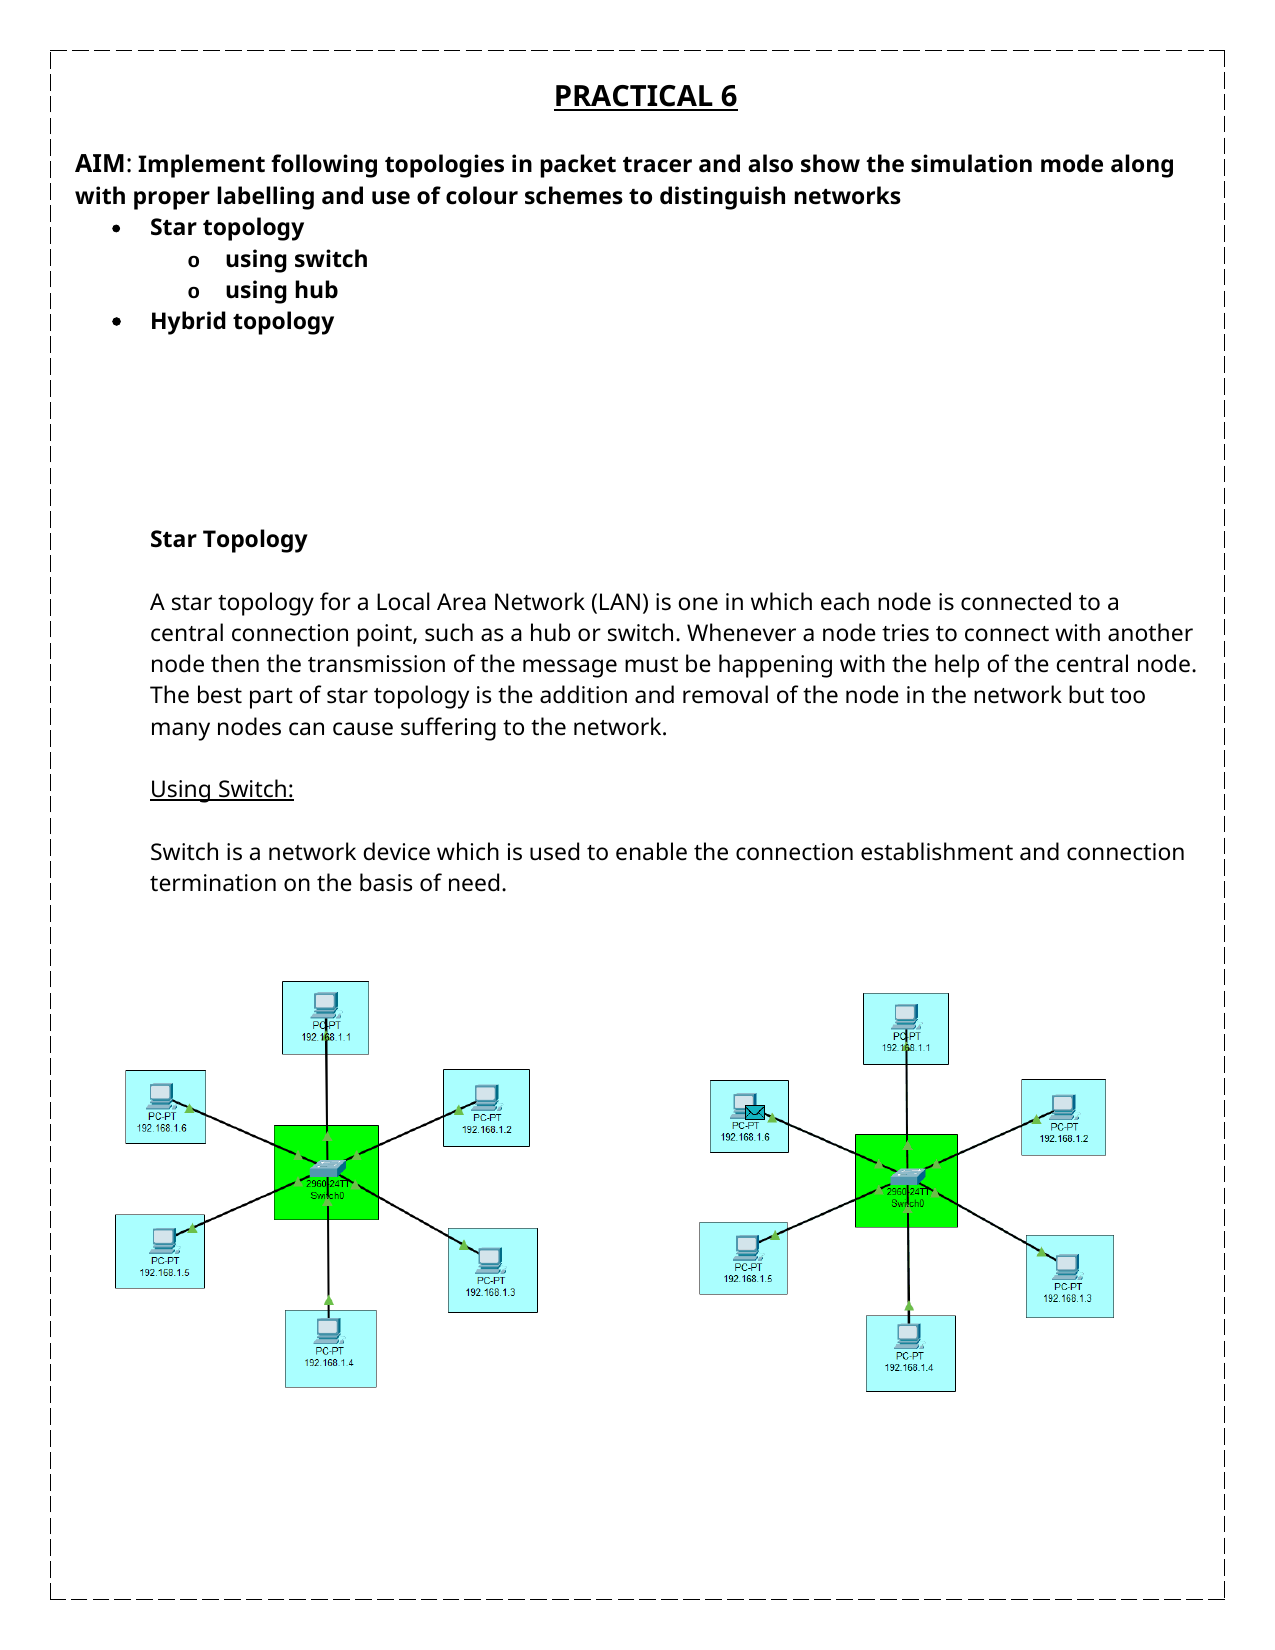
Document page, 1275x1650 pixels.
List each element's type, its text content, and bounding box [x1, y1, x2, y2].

text AIM: Implement following topologies in packet tracer and also show the simulation mode along with proper labelling and use of colour schemes to distinguish networks [75, 146, 1200, 211]
list A star topology for a Local Area Network (LAN) is one in which each node is connected to a central connection point, such as a hub or switch. Whenever a node tries to connect with another node then the transmission of the message must be happening with the help of the central node. The best part of star topology is the addition and removal of the node in the network but too many nodes can cause suffering to the network. [150, 586, 1200, 742]
text PRACTICAL 6 [91, 75, 1200, 115]
list Switch is a network device which is used to enable the connection establishment and connection termination on the basis of need. [150, 836, 1200, 898]
list using hub [187, 274, 1200, 305]
picture [615, 976, 1200, 1408]
list using switch [187, 242, 1200, 274]
list Star topology [112, 211, 1200, 242]
list Using Switch: [150, 773, 1200, 804]
list Star Topology [150, 523, 1200, 554]
list Hybrid topology [112, 305, 1200, 336]
picture [75, 968, 566, 1408]
